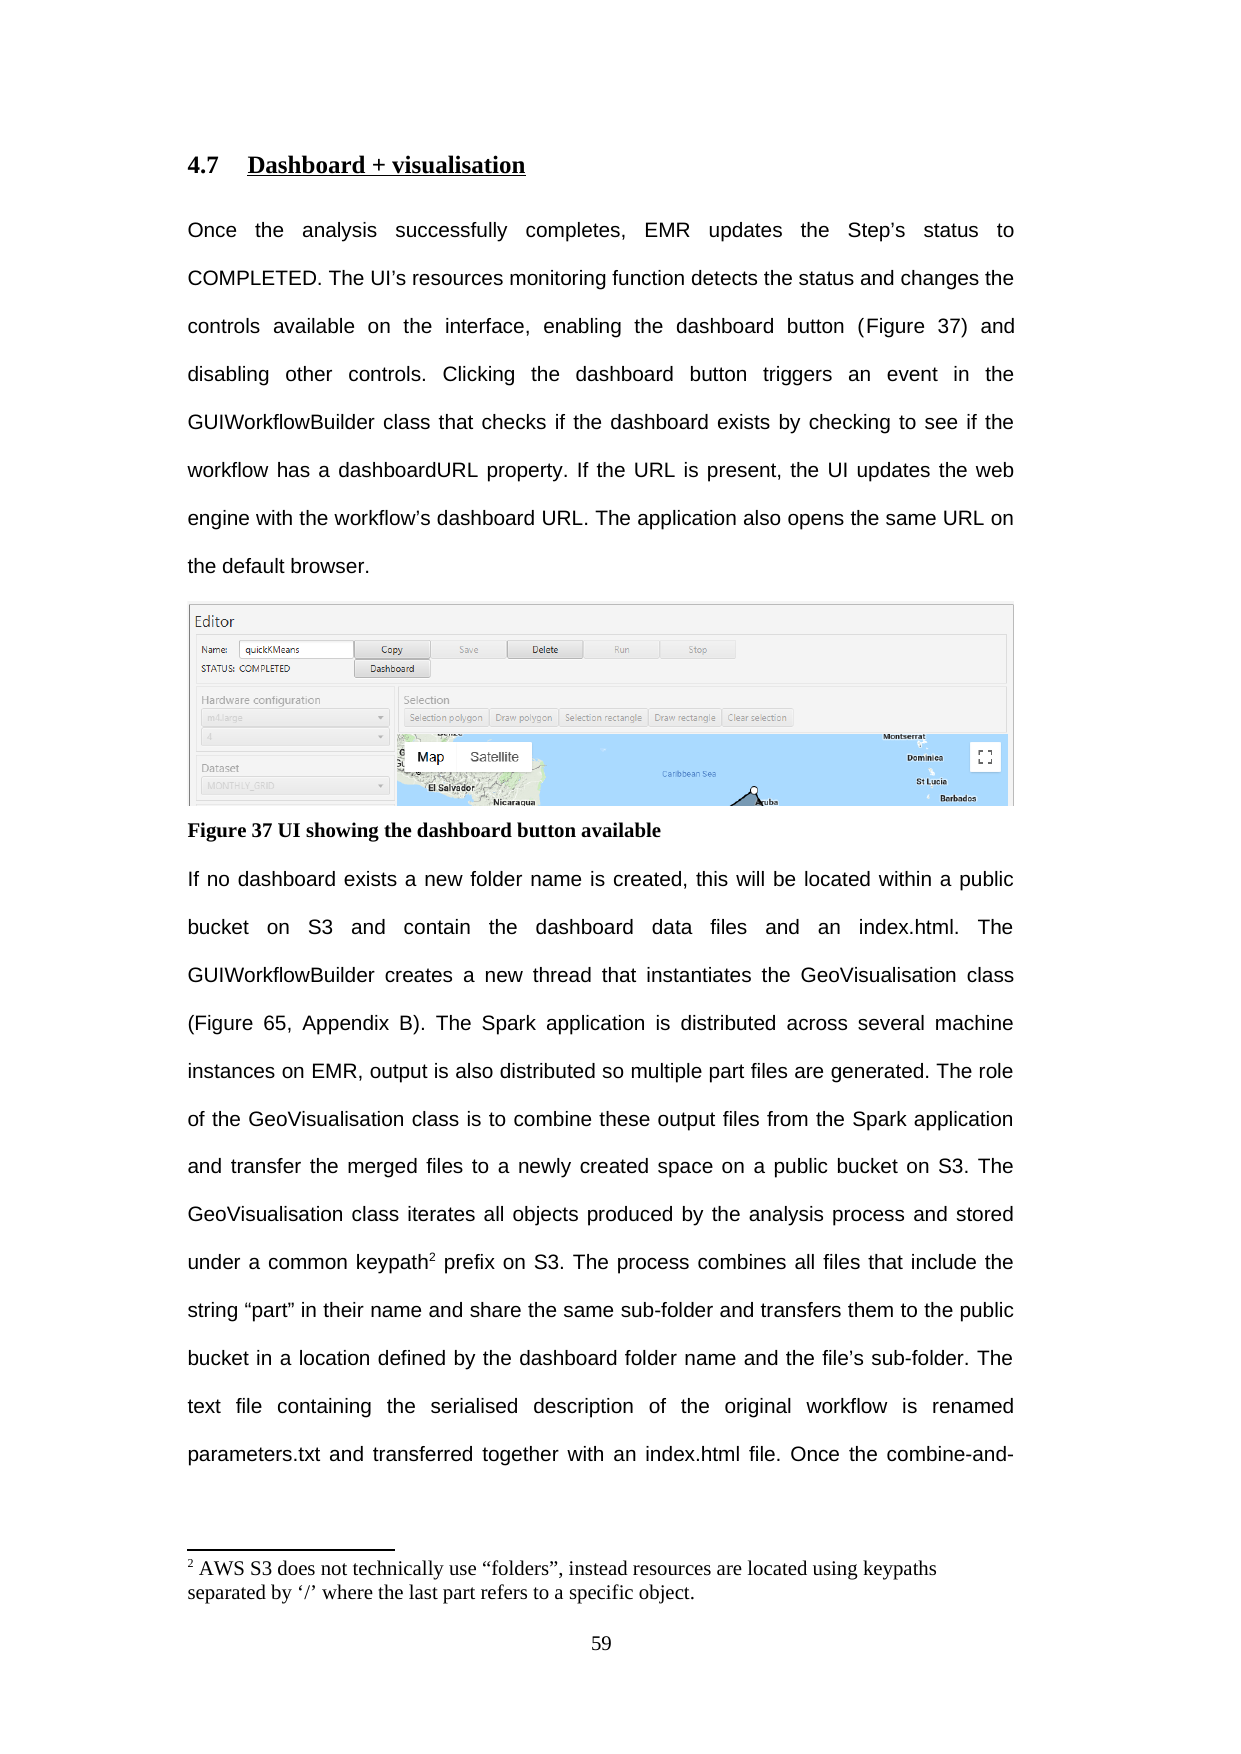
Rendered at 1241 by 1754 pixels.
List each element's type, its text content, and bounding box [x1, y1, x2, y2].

text Once the analysis successfully completes, EMR updates the Step’s status to COMPLETED. The UI’s resources monitoring function detects the status and changes the controls available on the interface, enabling the dashboard button (Figure 37) and disabling other controls. Clicking the dashboard button triggers an event in the GUIWorkflowBuilder class that checks if the dashboard exists by checking to see if the workflow has a dashboardURL property. If the URL is present, the UI updates the web engine with the workflow’s dashboard URL. The application also opens the same URL on the default browser. [187, 218, 1015, 577]
subtitle Dashboard + visualisation [187, 150, 1015, 179]
text Figure 37 UI showing the dashboard button available [187, 818, 1015, 842]
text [187, 867, 1015, 1466]
picture [187, 601, 1014, 806]
